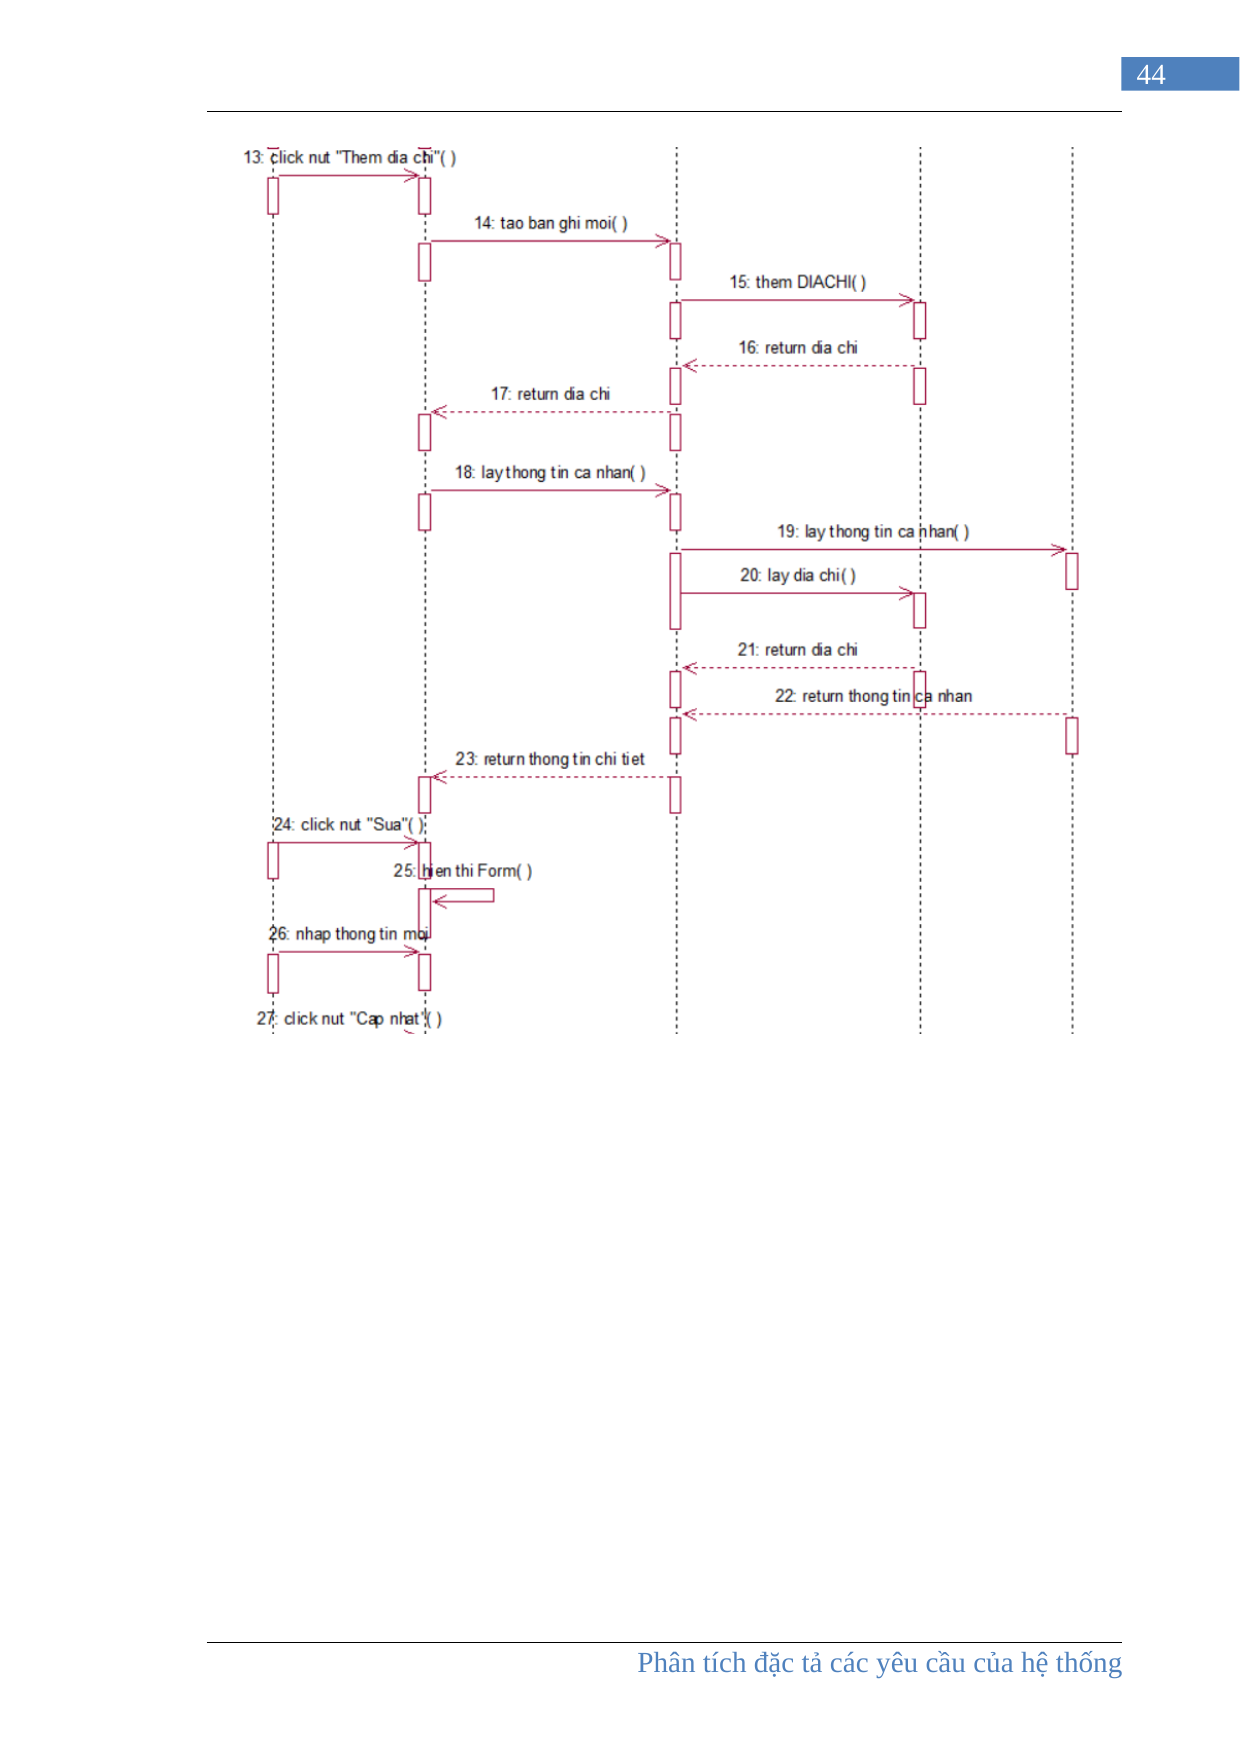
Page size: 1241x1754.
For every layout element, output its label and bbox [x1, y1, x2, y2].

picture [206, 147, 1123, 1034]
